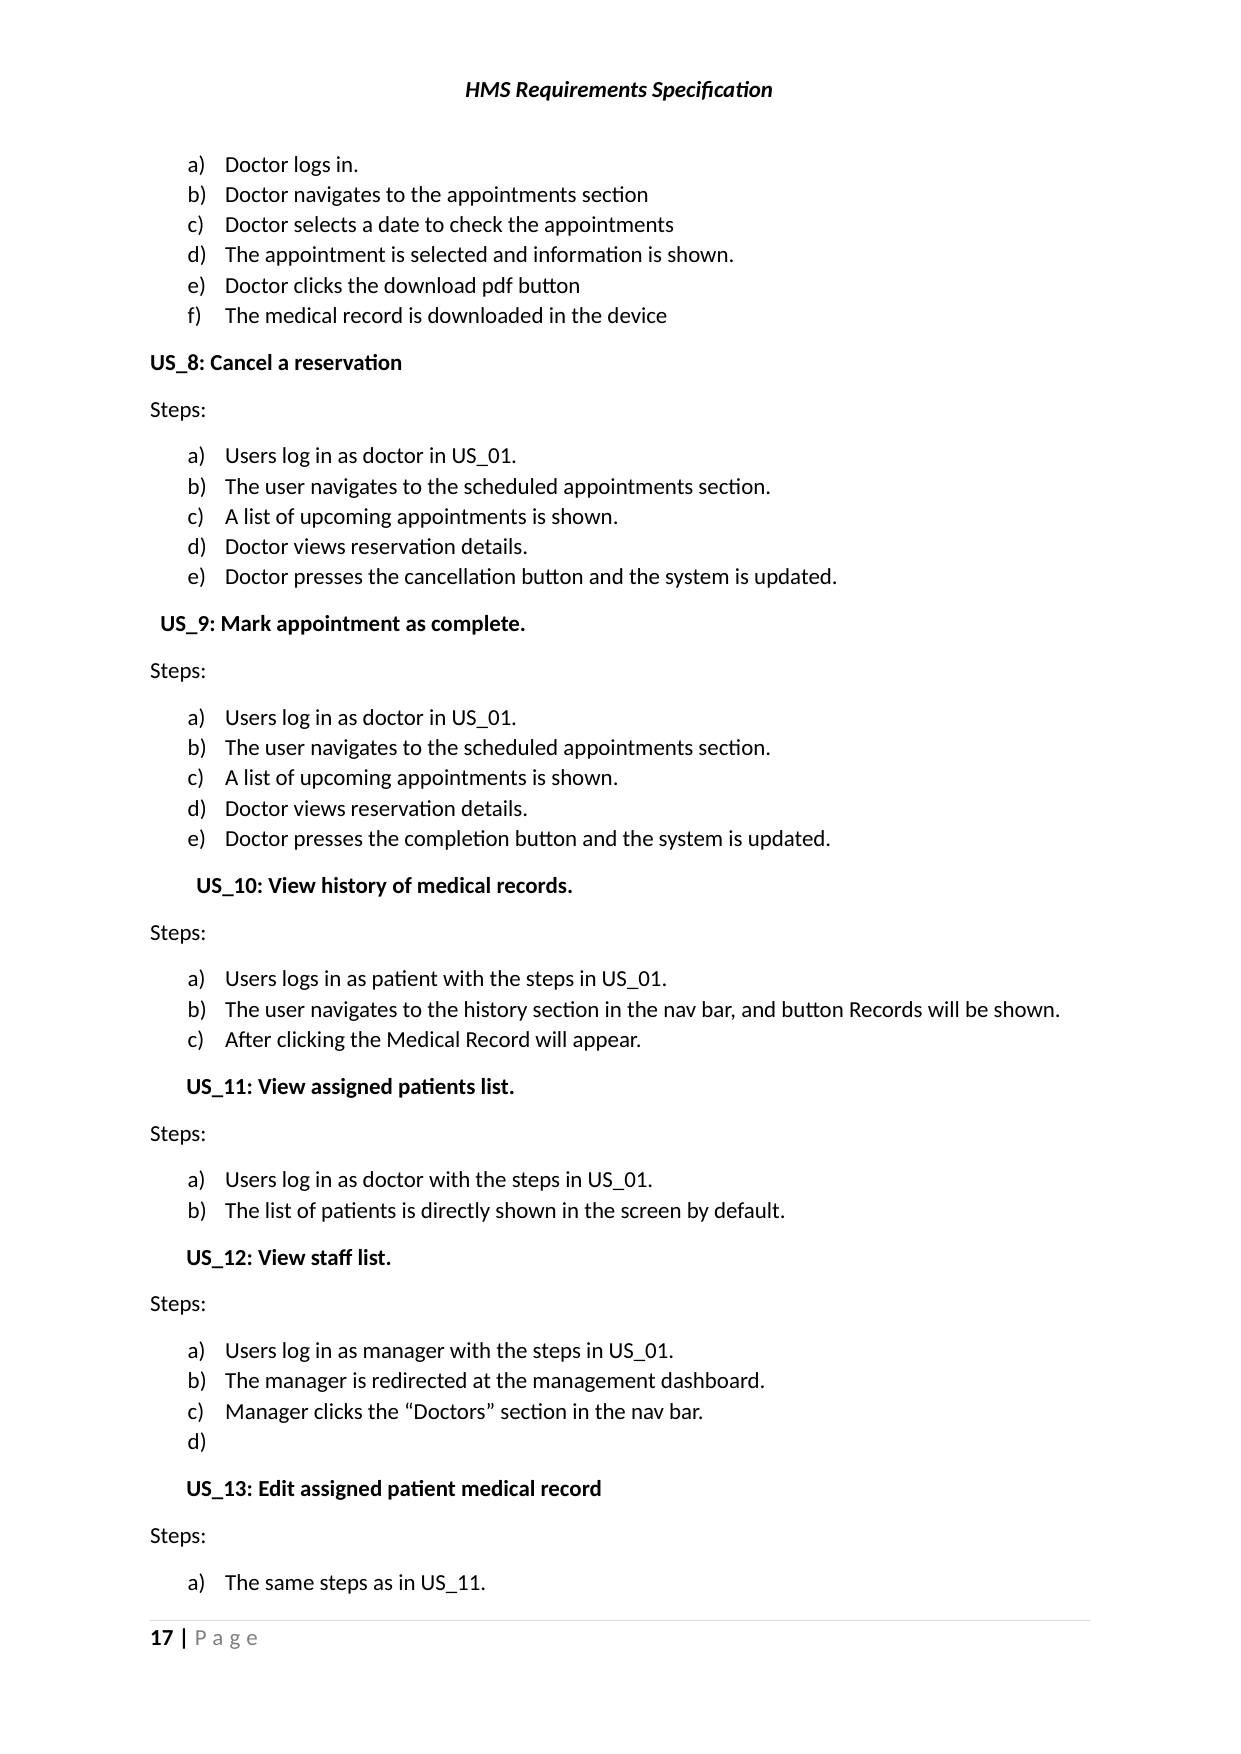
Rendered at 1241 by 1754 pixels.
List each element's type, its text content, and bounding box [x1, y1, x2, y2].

list Users log in as doctor in US_01. [187, 703, 1090, 731]
text US_9: Mark appointment as complete. [150, 609, 1090, 637]
text Steps: [150, 1289, 1090, 1318]
list Doctor presses the completion button and the system is updated. [187, 824, 1090, 852]
text Steps: [150, 1119, 1090, 1147]
text Steps: [150, 656, 1090, 684]
text US_11: View assigned patients list. [150, 1072, 1090, 1100]
text US_10: View history of medical records. [150, 871, 1090, 899]
list Doctor presses the cancellation button and the system is updated. [187, 562, 1090, 591]
list A list of upcoming appointments is shown. [187, 502, 1090, 530]
list Users log in as doctor with the steps in US_01. [187, 1166, 1090, 1194]
list The medical record is downloaded in the device [187, 301, 1090, 329]
list Doctor logs in. [187, 150, 1090, 178]
list The appointment is selected and information is shown. [187, 241, 1090, 269]
list Doctor selects a date to check the appointments [187, 210, 1090, 238]
list Users log in as doctor in US_01. [187, 442, 1090, 470]
list Users logs in as patient with the steps in US_01. [187, 964, 1090, 993]
list Users log in as manager with the steps in US_01. [187, 1336, 1090, 1364]
list The user navigates to the scheduled appointments section. [187, 472, 1090, 500]
list The user navigates to the history section in the nav bar, and button Records will be shown. [187, 995, 1090, 1023]
text US_8: Cancel a reservation [150, 348, 1090, 376]
text Steps: [150, 918, 1090, 946]
list The manager is redirected at the management dashboard. [187, 1367, 1090, 1395]
list The user navigates to the scheduled appointments section. [187, 733, 1090, 761]
list Doctor clicks the download pdf button [187, 271, 1090, 299]
list Doctor navigates to the appointments section [187, 180, 1090, 208]
text Steps: [150, 395, 1090, 423]
list A list of upcoming appointments is shown. [187, 763, 1090, 792]
list Doctor views reservation details. [187, 794, 1090, 822]
list The same steps as in US_11. [187, 1568, 1090, 1596]
list After clicking the Medical Record will appear. [187, 1025, 1090, 1053]
text Steps: [150, 1521, 1090, 1549]
text US_13: Edit assigned patient medical record [150, 1474, 1090, 1502]
list Doctor views reservation details. [187, 532, 1090, 560]
list Manager clicks the “Doctors” section in the nav bar. [187, 1397, 1090, 1425]
list The list of patients is directly shown in the screen by default. [187, 1196, 1090, 1224]
text US_12: View staff list. [150, 1243, 1090, 1271]
